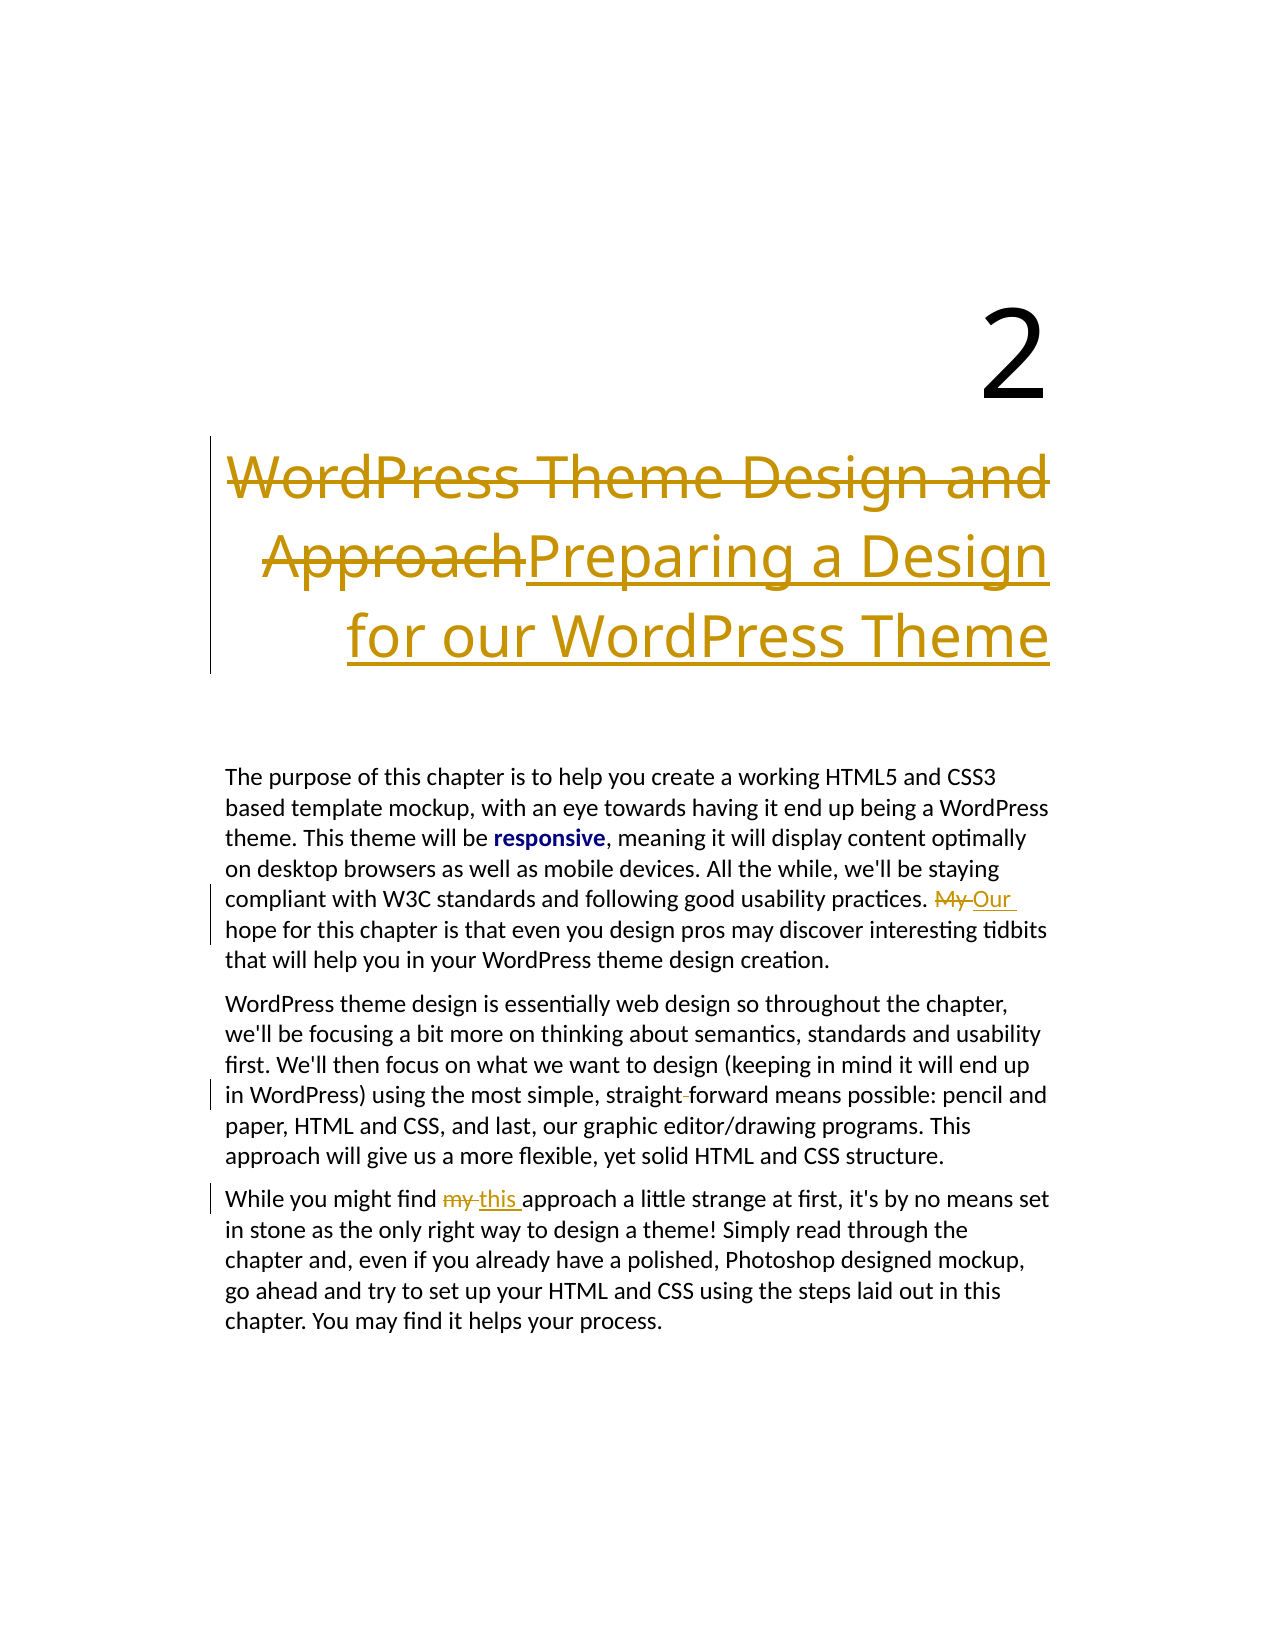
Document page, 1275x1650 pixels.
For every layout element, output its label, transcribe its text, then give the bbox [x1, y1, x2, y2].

text The purpose of this chapter is to help you create a working HTML5 and CSS3 based template mockup, with an eye towards having it end up being a WordPress theme. This theme will be responsive, meaning it will display content optimally on desktop browsers as well as mobile devices. All the while, we'll be staying compliant with W3C standards and following good usability practices. hope for this chapter is that even you design pros may discover interesting tidbits that will help you in your WordPress theme design creation. [225, 762, 1050, 975]
text 2 [225, 265, 1050, 436]
text While you might find approach a little strange at first, it's by no means set in stone as the only right way to design a theme! Simply read through the chapter and, even if you already have a polished, Photoshop designed mockup, go ahead and try to set up your HTML and CSS using the steps laid out in this chapter. You may find it helps your process. [225, 1183, 1050, 1336]
text WordPress theme design is essentially web design so throughout the chapter, we'll be focusing a bit more on thinking about semantics, standards and usability first. We'll then focus on what we want to design (keeping in mind it will end up in WordPress) using the most simple, straightforward means possible: pencil and paper, HTML and CSS, and last, our graphic editor/drawing programs. This approach will give us a more flexible, yet solid HTML and CSS structure. [225, 988, 1050, 1171]
